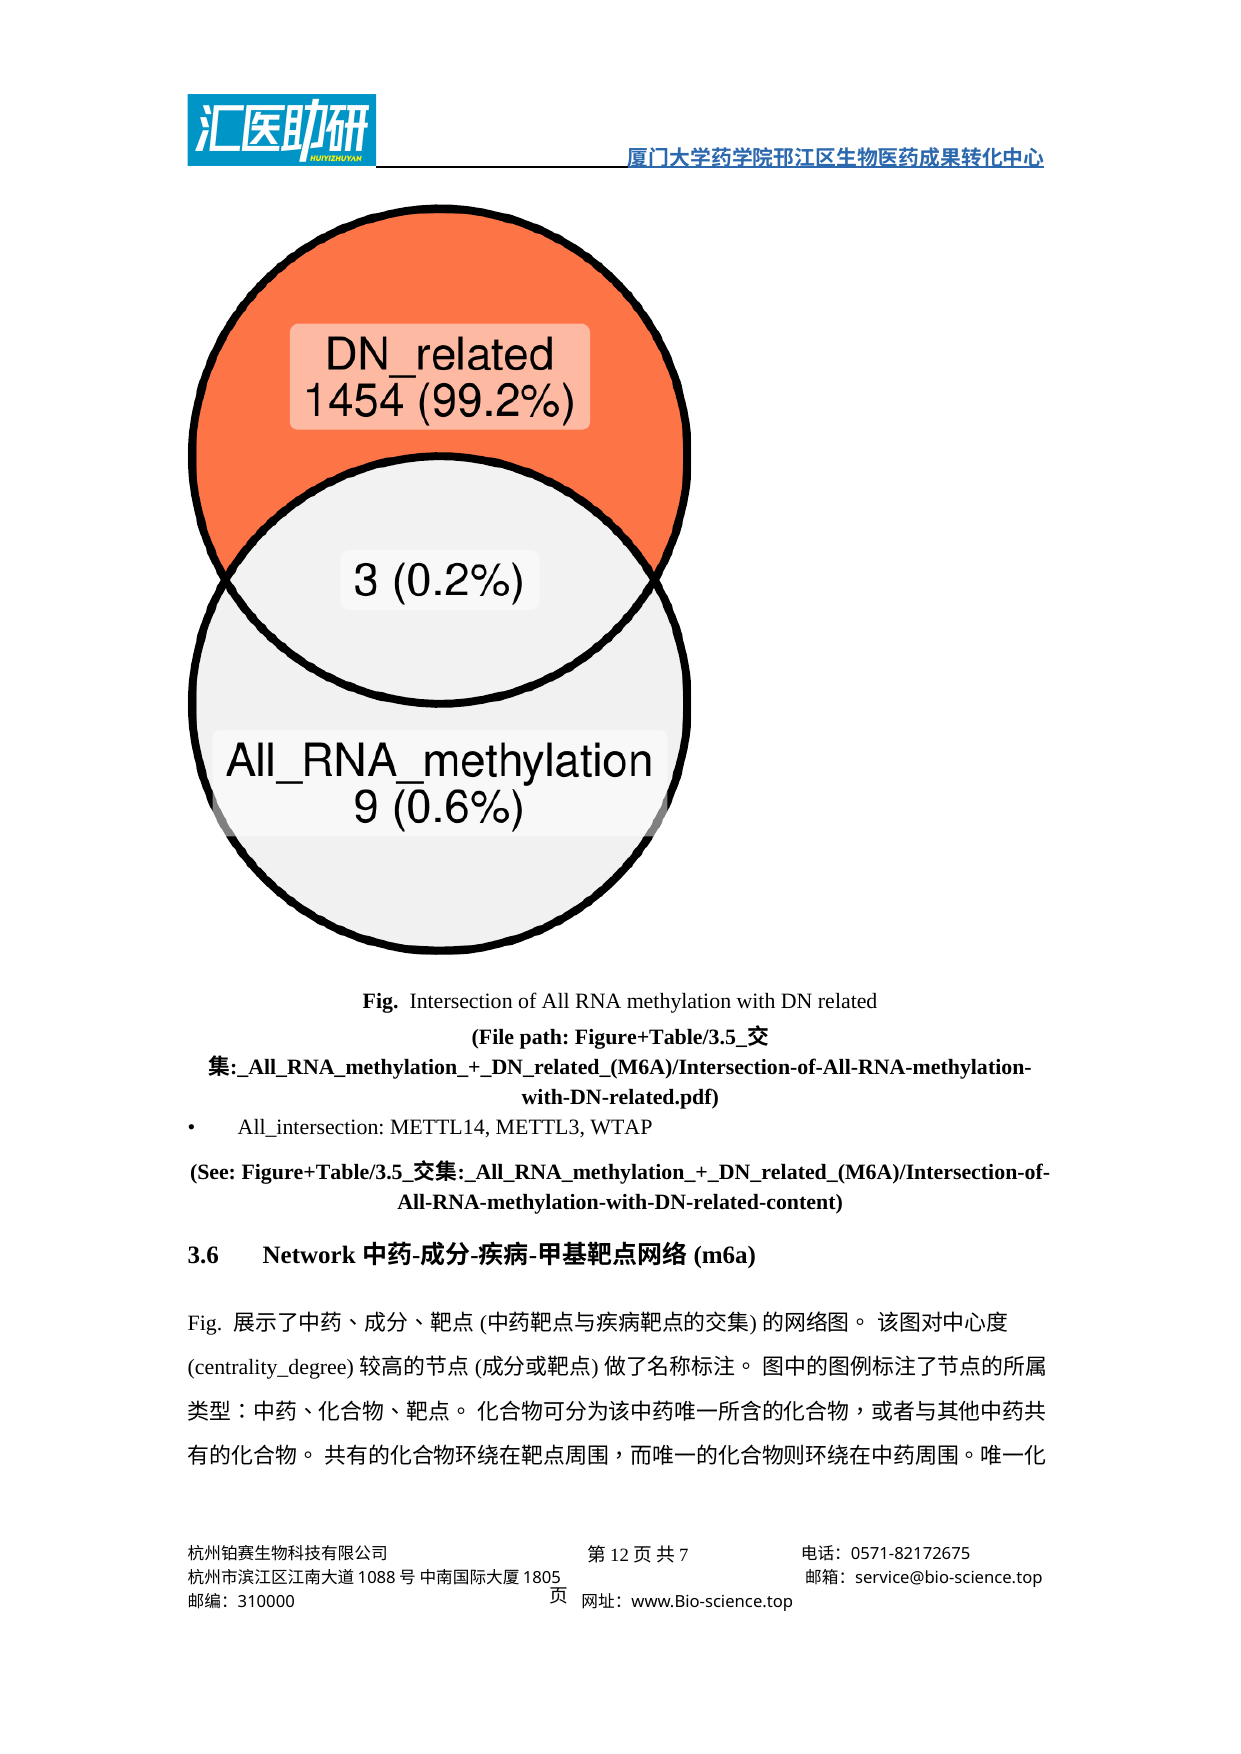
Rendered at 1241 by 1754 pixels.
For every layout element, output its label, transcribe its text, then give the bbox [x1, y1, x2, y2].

picture [243, 106, 284, 150]
picture [196, 131, 208, 150]
picture [327, 106, 368, 150]
picture [282, 99, 327, 161]
picture [187, 204, 692, 955]
text Fig. Intersection of All RNA methylation with DN related [187, 988, 1053, 1013]
picture [201, 118, 208, 127]
picture [204, 106, 210, 114]
subtitle 3.6 Network 中药-成分-疾病-甲基靶点网络 (m6a) [187, 1237, 1053, 1271]
text (File path: Figure+Table/3.5_交集:_All_RNA_methylation_+_DN_related_(M6A)/Intersection-of-All-RNA-methylation-with-DN-related.pdf) [187, 1021, 1053, 1111]
list All_intersection: METTL14, METTL3, WTAP [187, 1114, 1053, 1139]
text (See: Figure+Table/3.5_交集:_All_RNA_methylation_+_DN_related_(M6A)/Intersection-of-All-RNA-methylation-with-DN-related-content) [187, 1156, 1053, 1216]
picture [210, 106, 243, 150]
